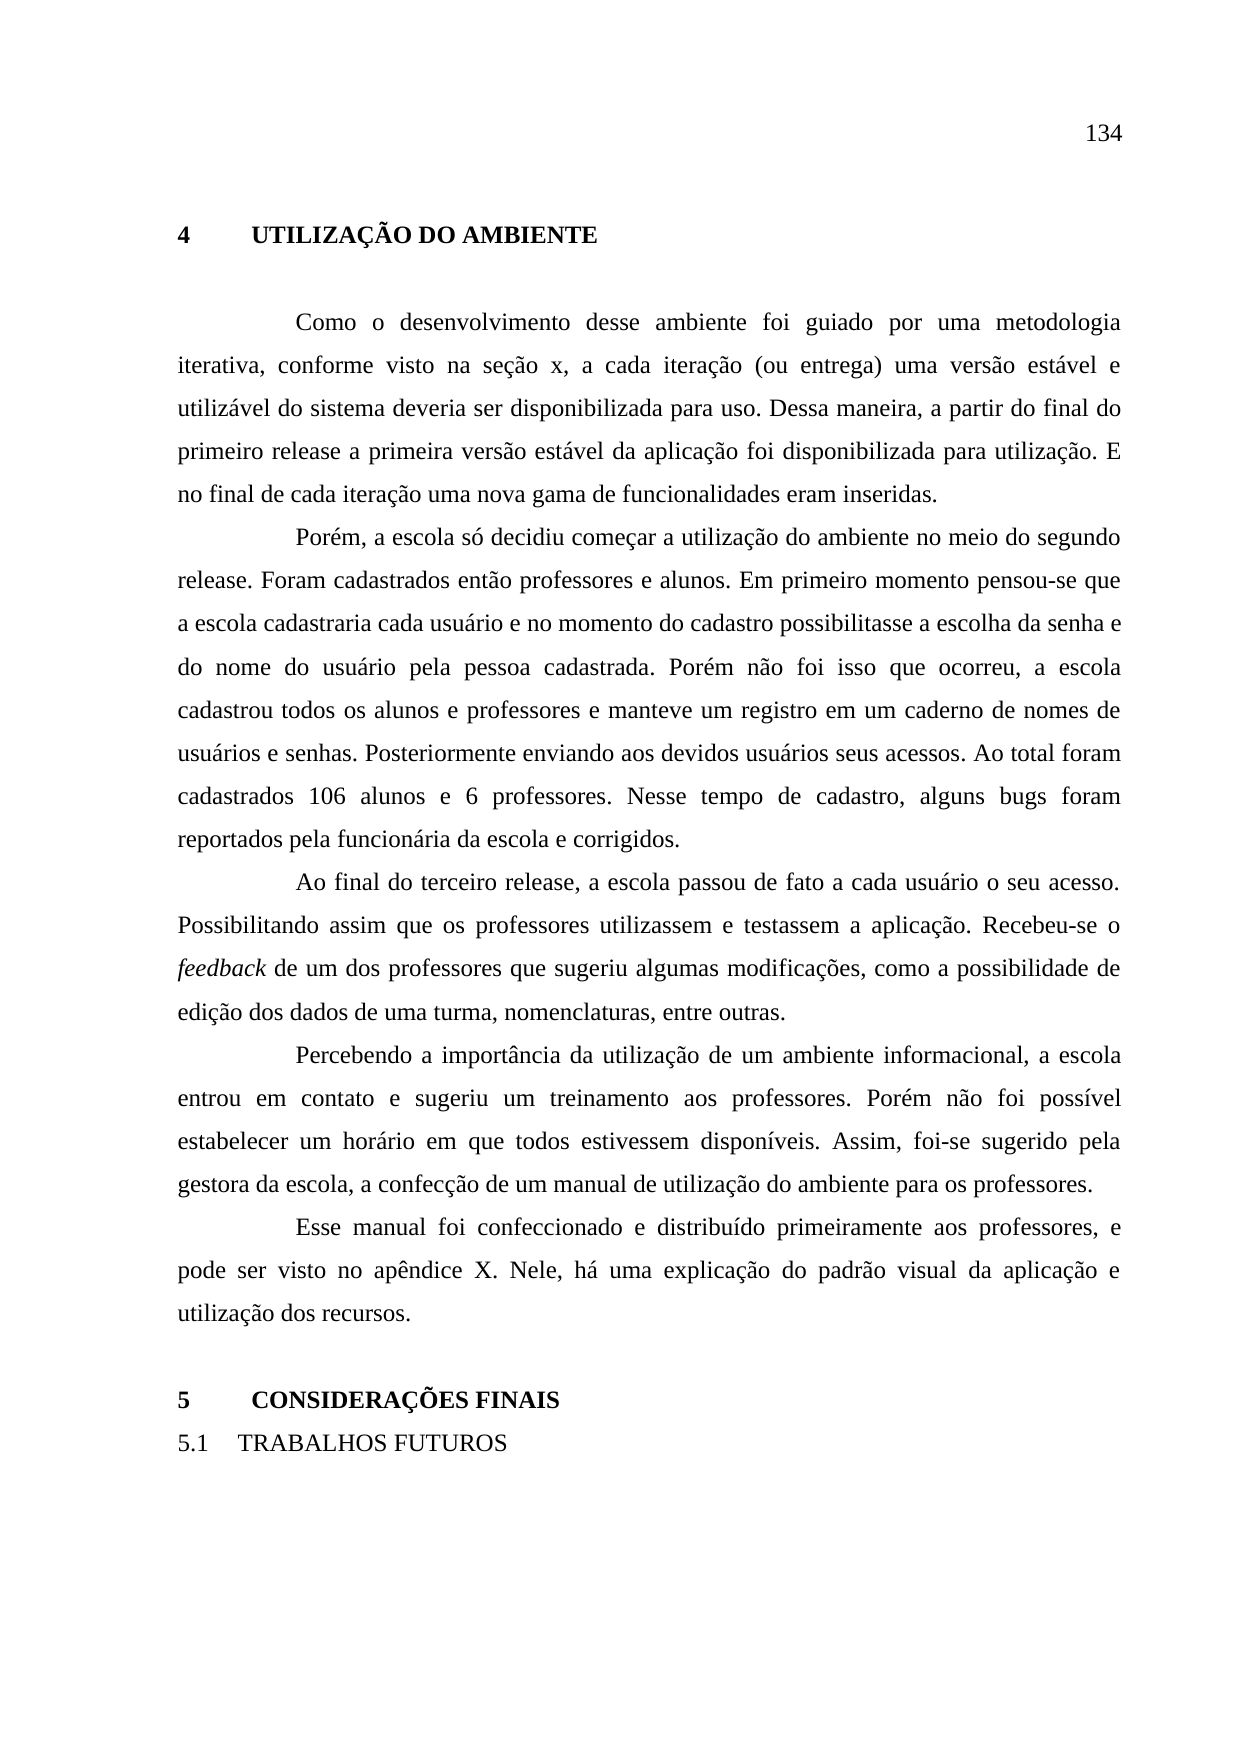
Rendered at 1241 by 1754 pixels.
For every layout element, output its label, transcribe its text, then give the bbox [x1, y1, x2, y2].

text Esse manual foi confeccionado e distribuído primeiramente aos professores, e pode ser visto no apêndice X. Nele, há uma explicação do padrão visual da aplicação e utilização dos recursos. [177, 1212, 1122, 1327]
subtitle Trabalhos futuros [177, 1428, 1122, 1500]
subtitle Utilização do ambiente [177, 220, 1122, 249]
text Percebendo a importância da utilização de um ambiente informacional, a escola entrou em contato e sugeriu um treinamento aos professores. Porém não foi possível estabelecer um horário em que todos estivessem disponíveis. Assim, foi-se sugerido pela gestora da escola, a confecção de um manual de utilização do ambiente para os professores. [177, 1040, 1122, 1198]
subtitle Considerações finais [177, 1385, 1122, 1413]
text Porém, a escola só decidiu começar a utilização do ambiente no meio do segundo release. Foram cadastrados então professores e alunos. Em primeiro momento pensou-se que a escola cadastraria cada usuário e no momento do cadastro possibilitasse a escolha da senha e do nome do usuário pela pessoa cadastrada. Porém não foi isso que ocorreu, a escola cadastrou todos os alunos e professores e manteve um registro em um caderno de nomes de usuários e senhas. Posteriormente enviando aos devidos usuários seus acessos. Ao total foram cadastrados 106 alunos e 6 professores. Nesse tempo de cadastro, alguns bugs foram reportados pela funcionária da escola e corrigidos. [177, 522, 1122, 853]
text Como o desenvolvimento desse ambiente foi guiado por uma metodologia iterativa, conforme visto na seção x, a cada iteração (ou entrega) uma versão estável e utilizável do sistema deveria ser disponibilizada para uso. Dessa maneira, a partir do final do primeiro release a primeira versão estável da aplicação foi disponibilizada para utilização. E no final de cada iteração uma nova gama de funcionalidades eram inseridas. [177, 307, 1122, 508]
text Ao final do terceiro release, a escola passou de fato a cada usuário o seu acesso. Possibilitando assim que os professores utilizassem e testassem a aplicação. Recebeu-se o feedback de um dos professores que sugeriu algumas modificações, como a possibilidade de edição dos dados de uma turma, nomenclaturas, entre outras. [177, 867, 1122, 1025]
